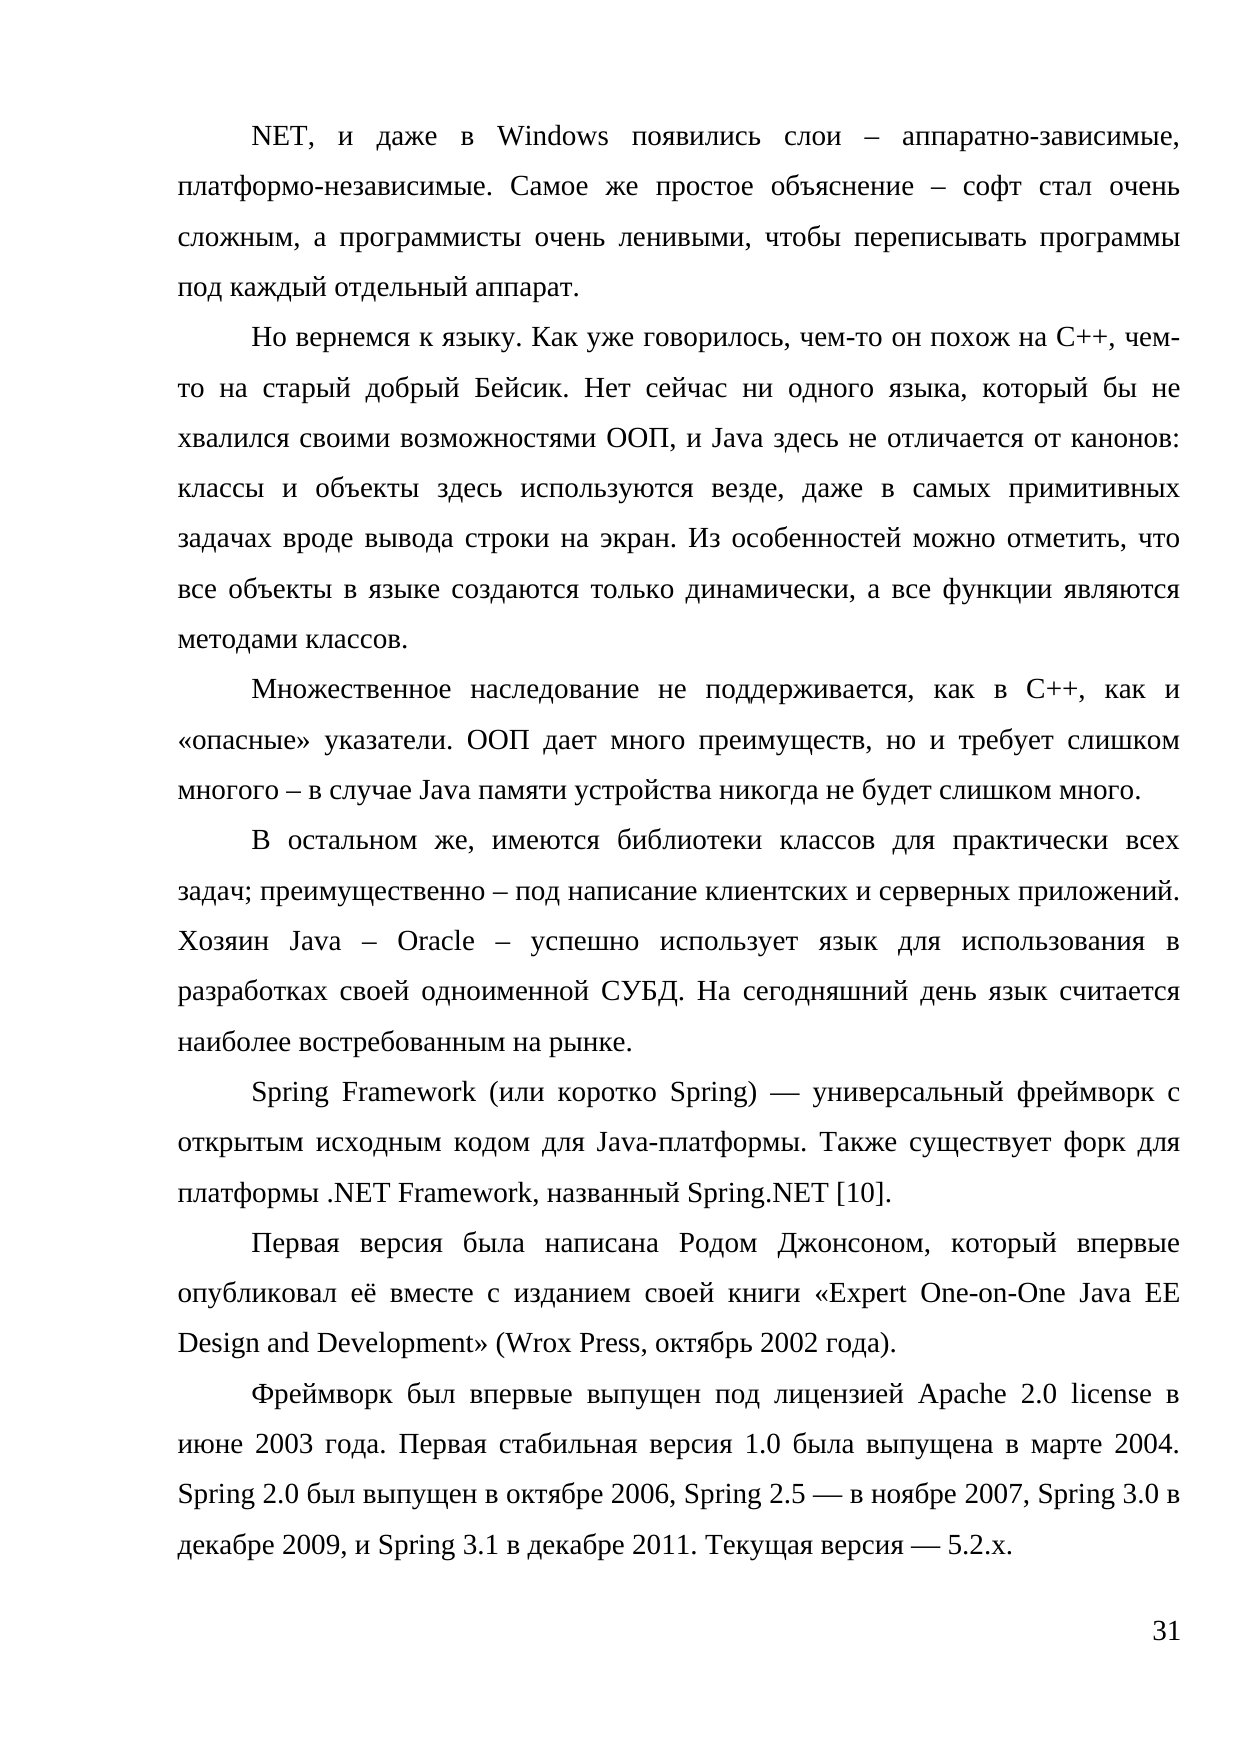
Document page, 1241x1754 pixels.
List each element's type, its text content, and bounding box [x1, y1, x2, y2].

text Spring Framework (или коротко Spring) — универсальный фреймворк с открытым исходным кодом для Java-платформы. Также существует форк для платформы .NET Framework, названный Spring.NET [10]. [177, 1074, 1181, 1208]
text Первая версия была написана Родом Джонсоном, который впервые опубликовал её вместе с изданием своей книги «Expert One-on-One Java EE Design and Development» (Wrox Press, октябрь 2002 года). [177, 1225, 1181, 1359]
text Фреймворк был впервые выпущен под лицензией Apache 2.0 license в июне 2003 года. Первая стабильная версия 1.0 была выпущена в марте 2004. Spring 2.0 был выпущен в октябре 2006, Spring 2.5 — в ноябре 2007, Spring 3.0 в декабре 2009, и Spring 3.1 в декабре 2011. Текущая версия — 5.2.x. [177, 1376, 1181, 1560]
text NET, и даже в Windows появились слои – аппаратно-зависимые, платформо-независимые. Самое же простое объяснение – софт стал очень сложным, а программисты очень ленивыми, чтобы переписывать программы под каждый отдельный аппарат. [177, 118, 1181, 303]
text Множественное наследование не поддерживается, как в C++, как и «опасные» указатели. ООП дает много преимуществ, но и требует слишком многого – в случае Java памяти устройства никогда не будет слишком много. [177, 672, 1181, 806]
text В остальном же, имеются библиотеки классов для практически всех задач; преимущественно – под написание клиентских и серверных приложений. Хозяин Java – Oracle – успешно использует язык для использования в разработках своей одноименной СУБД. На сегодняшний день язык считается наиболее востребованным на рынке. [177, 822, 1181, 1057]
text Но вернемся к языку. Как уже говорилось, чем-то он похож на C++, чем-то на старый добрый Бейсик. Нет сейчас ни одного языка, который бы не хвалился своими возможностями ООП, и Java здесь не отличается от канонов: классы и объекты здесь используются везде, даже в самых примитивных задачах вроде вывода строки на экран. Из особенностей можно отметить, что все объекты в языке создаются только динамически, а все функции являются методами классов. [177, 319, 1181, 655]
